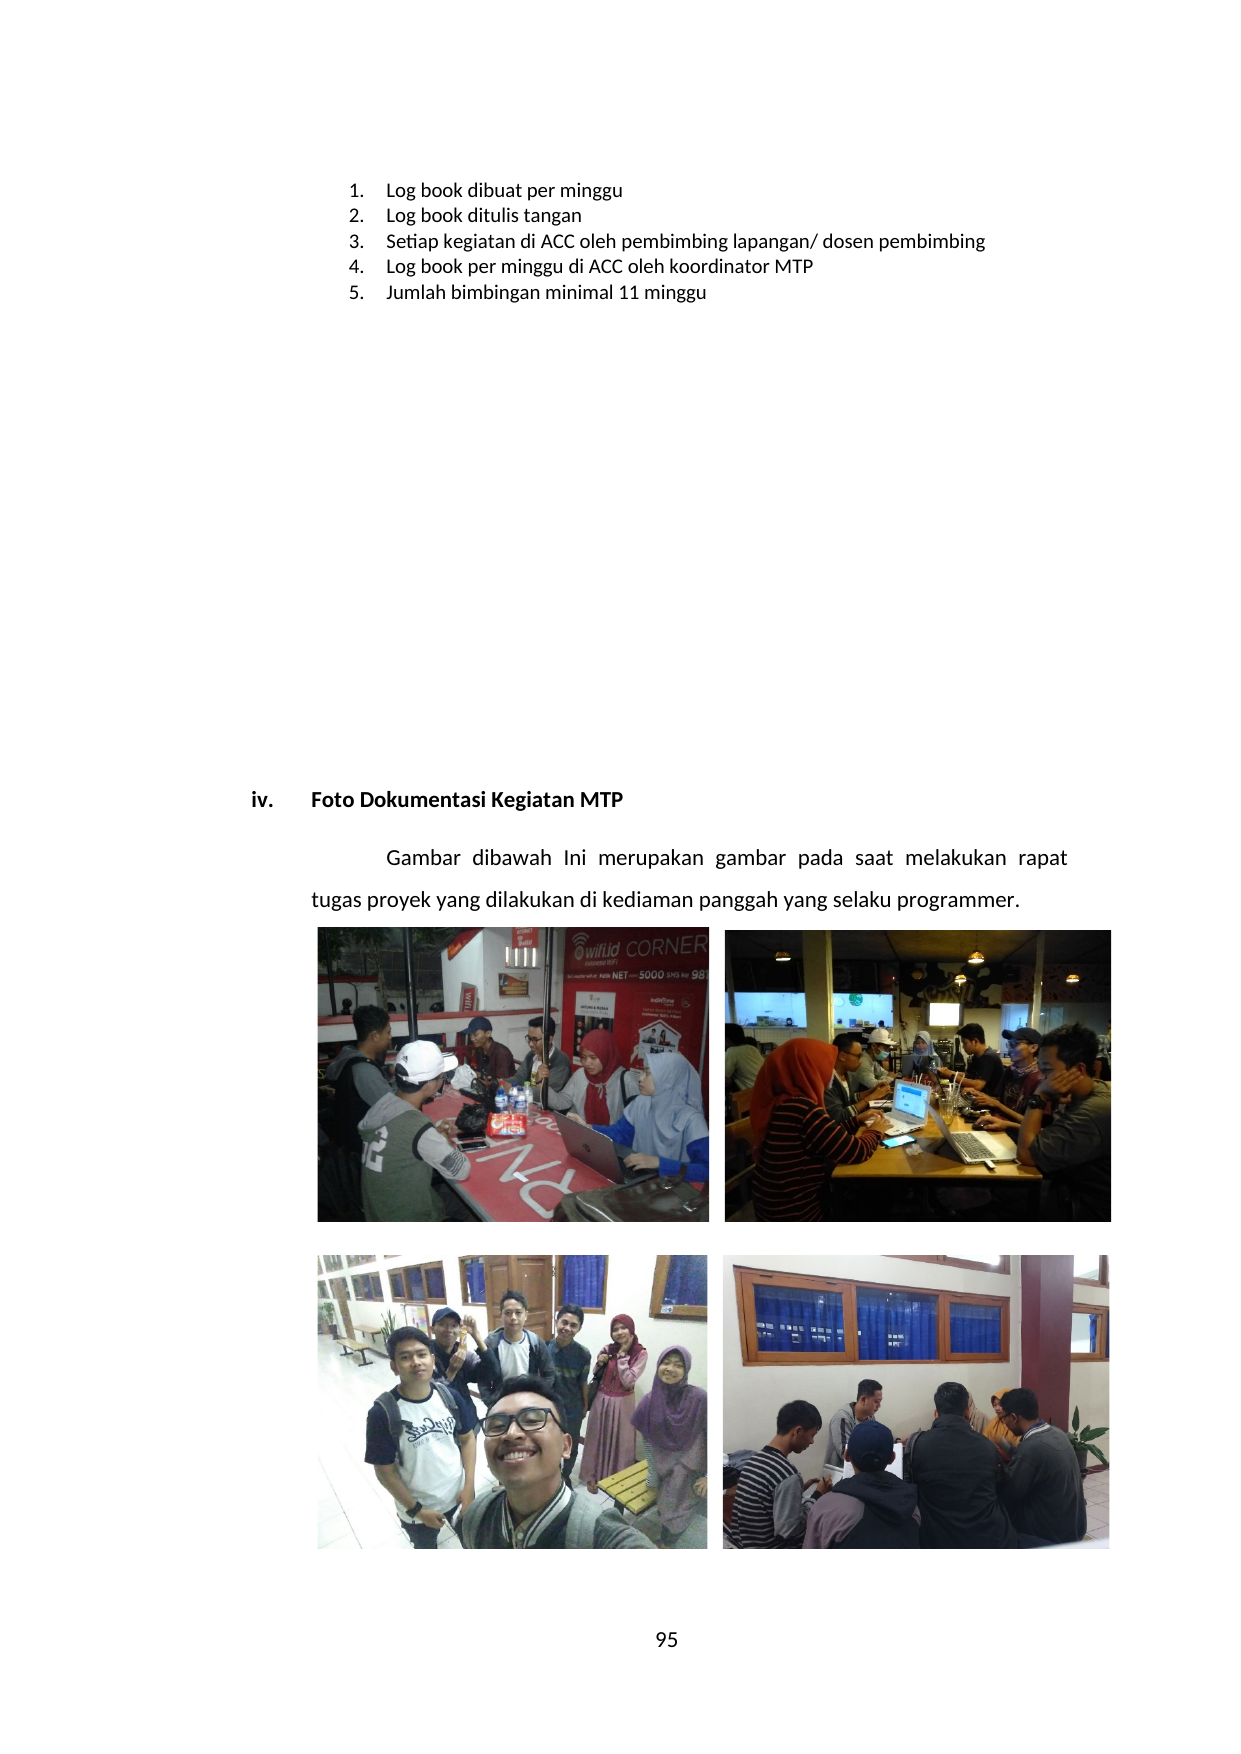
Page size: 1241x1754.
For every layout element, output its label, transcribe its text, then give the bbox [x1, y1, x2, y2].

list Foto Dokumentasi Kegiatan MTP [274, 785, 1097, 813]
list Log book per minggu di ACC oleh koordinator MTP [349, 253, 1097, 279]
picture [722, 1255, 1110, 1549]
picture [317, 1255, 708, 1549]
list Log book ditulis tangan [349, 203, 1097, 228]
list Setiap kegiatan di ACC oleh pembimbing lapangan/ dosen pembimbing [349, 228, 1097, 253]
text Gambar dibawah Ini merupakan gambar pada saat melakukan rapat tugas proyek yang dilakukan di kediaman panggah yang selaku programmer. [311, 843, 1069, 913]
picture [317, 927, 710, 1222]
list Log book dibuat per minggu [349, 177, 1097, 203]
list Jumlah bimbingan minimal 11 minggu [349, 279, 1097, 304]
picture [724, 930, 1112, 1222]
